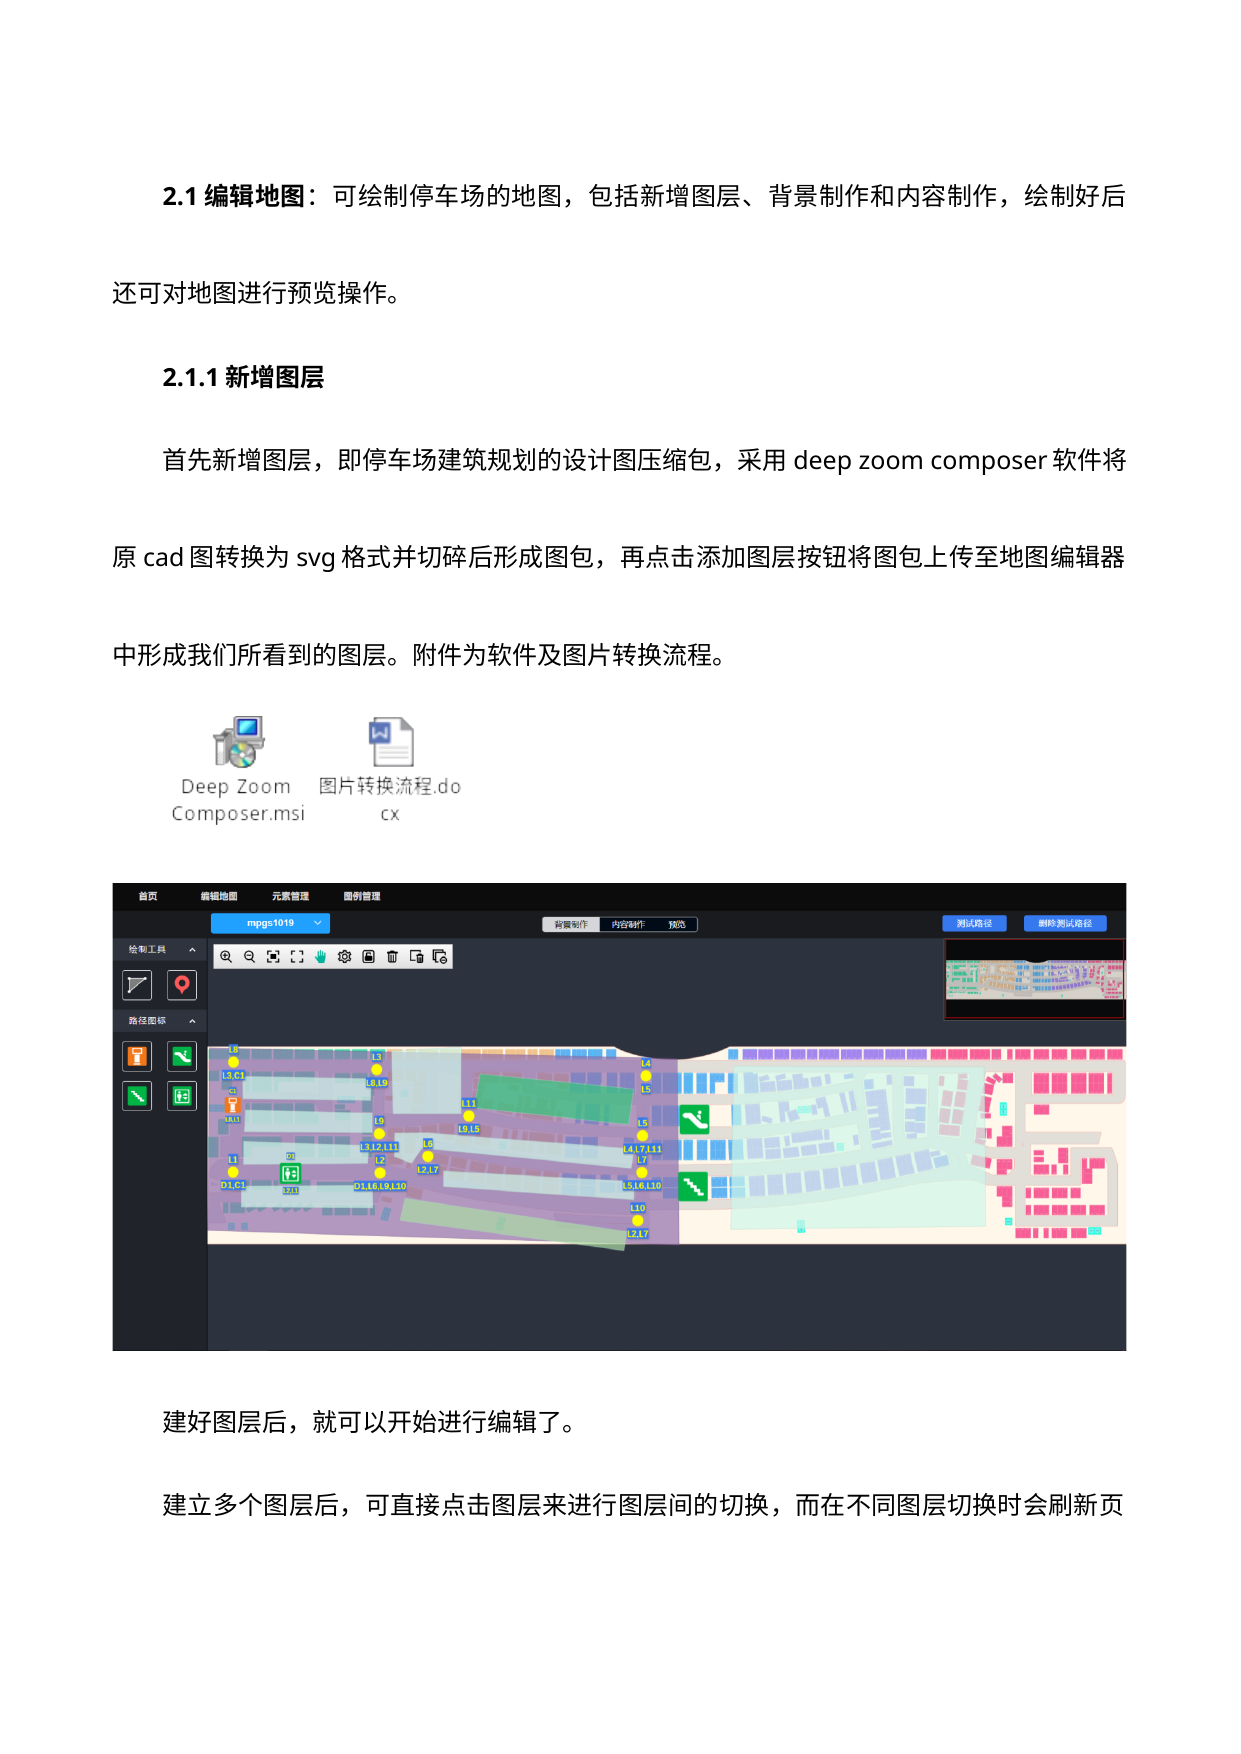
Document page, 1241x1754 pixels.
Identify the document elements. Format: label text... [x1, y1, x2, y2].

list 2.1编辑地图：可绘制停车场的地图，包括新增图层、背景制作和内容制作，绘制好后还可对地图进行预览操作。 [112, 162, 1128, 324]
list 2.1.1新增图层 [112, 343, 1128, 408]
list 首先新增图层，即停车场建筑规划的设计图压缩包，采用deep zoom composer软件将原cad图转换为svg格式并切碎后形成图包，再点击添加图层按钮将图包上传至地图编辑器中形成我们所看到的图层。附件为软件及图片转换流程。 [112, 426, 1128, 686]
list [112, 1471, 1128, 1536]
list 建好图层后，就可以开始进行编辑了。 [112, 1388, 1128, 1453]
picture [112, 883, 1127, 1351]
